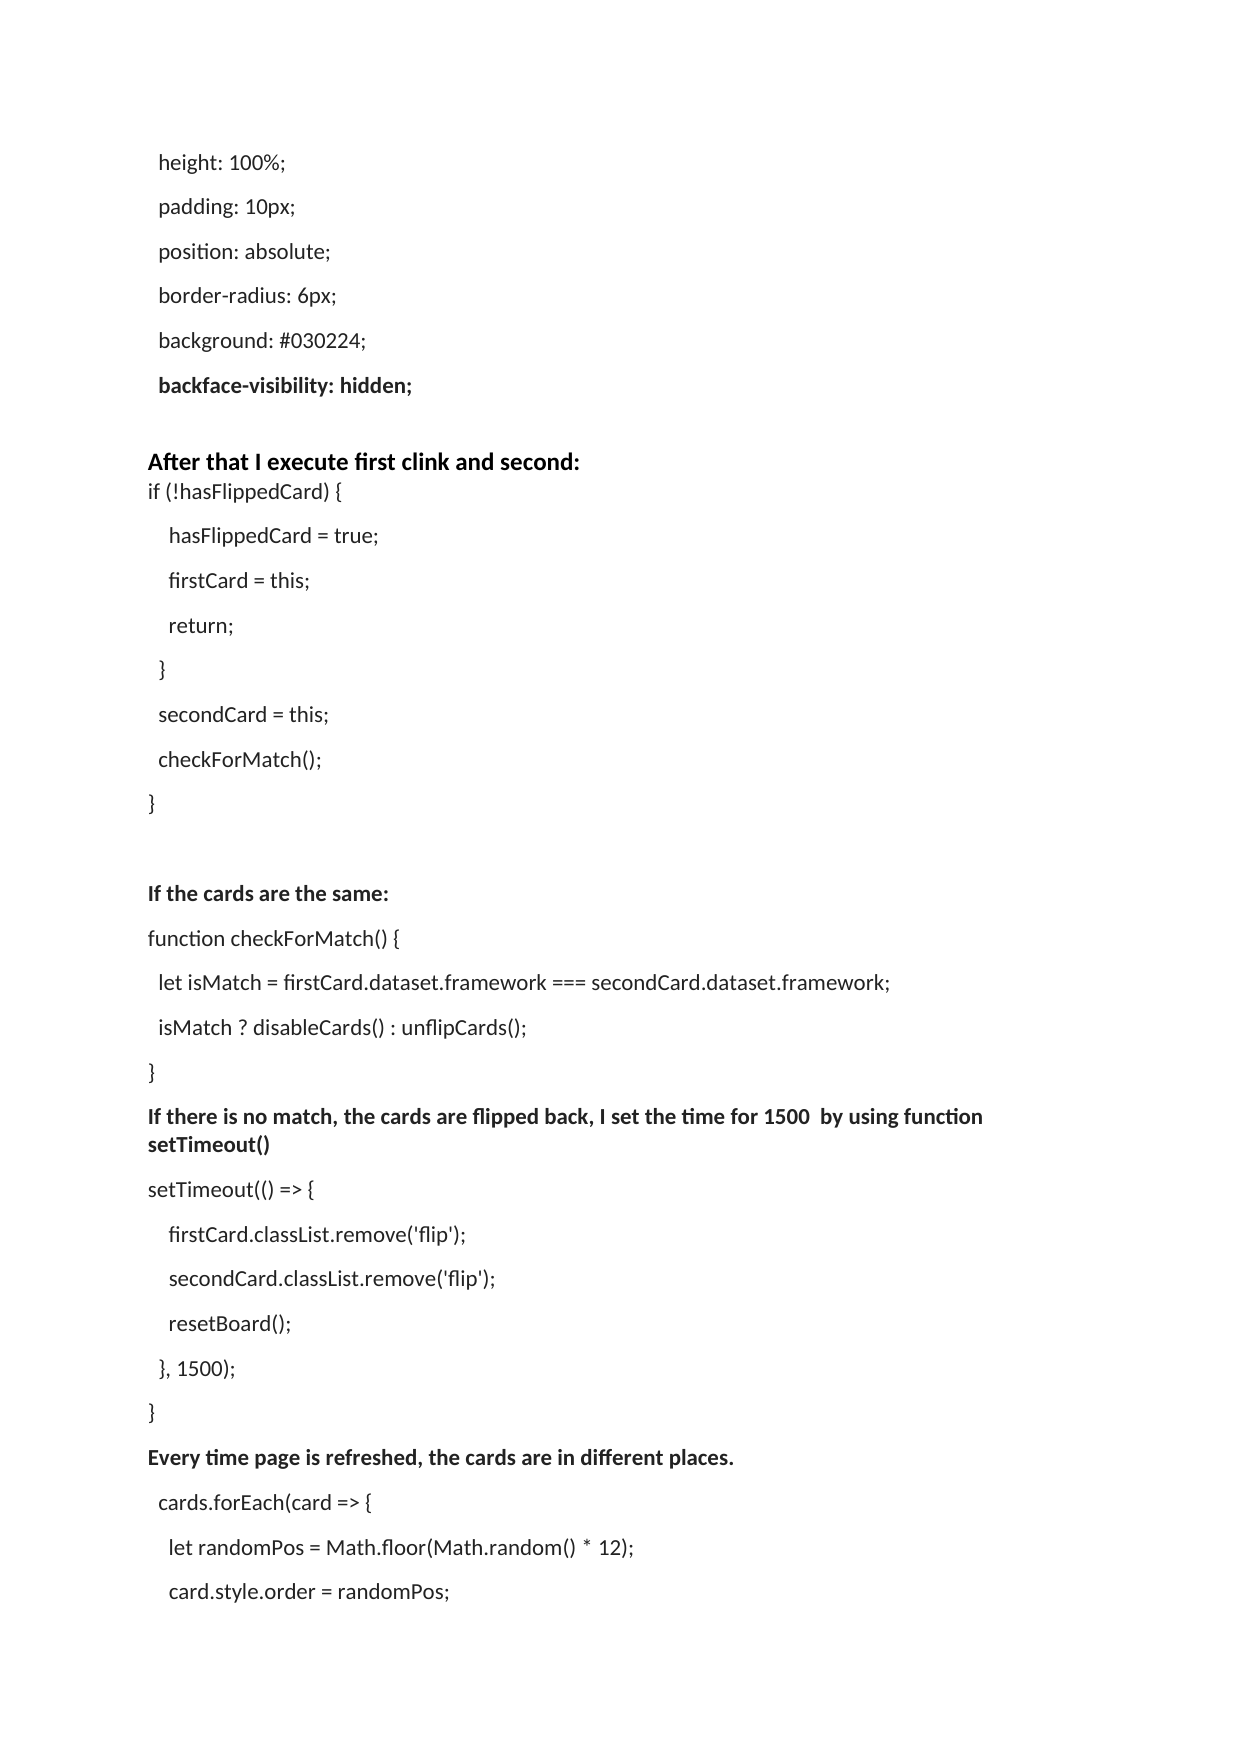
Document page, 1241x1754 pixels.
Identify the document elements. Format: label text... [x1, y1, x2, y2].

text let isMatch = firstCard.dataset.framework === secondCard.dataset.framework; [148, 968, 1093, 996]
text }, 1500); [148, 1354, 1093, 1382]
text isMatch ? disableCards() : unflipCards(); [148, 1013, 1093, 1041]
text backface-visibility: hidden; [148, 371, 1093, 399]
text card.style.order = randomPos; [148, 1577, 1093, 1605]
text cards.forEach(card => { [148, 1488, 1093, 1516]
text function checkForMatch() { [148, 924, 1093, 952]
text If there is no match, the cards are flipped back, I set the time for 1500 by using function setTimeout() [148, 1102, 1093, 1158]
text return; [148, 611, 1093, 639]
text firstCard = this; [148, 566, 1093, 594]
text setTimeout(() => { [148, 1175, 1093, 1203]
text } [148, 789, 1093, 818]
text let randomPos = Math.floor(Math.random() * 12); [148, 1533, 1093, 1561]
text secondCard.classList.remove('flip'); [148, 1264, 1093, 1292]
text resetBoard(); [148, 1309, 1093, 1337]
text } [148, 1058, 1093, 1086]
text position: absolute; [148, 237, 1093, 265]
text padding: 10px; [148, 192, 1093, 220]
text firstCard.classList.remove('flip'); [148, 1220, 1093, 1248]
text if (!hasFlippedCard) { [148, 477, 1093, 505]
text } [148, 1398, 1093, 1427]
text background: #030224; [148, 326, 1093, 354]
text secondCard = this; [148, 700, 1093, 728]
text Every time page is refreshed, the cards are in different places. [148, 1443, 1093, 1471]
text } [148, 656, 1093, 683]
text height: 100%; [148, 148, 1093, 176]
text hasFlippedCard = true; [148, 521, 1093, 549]
text If the cards are the same: [148, 879, 1093, 907]
text checkForMatch(); [148, 745, 1093, 773]
text After that I execute first clink and second: [148, 446, 1093, 477]
text border-radius: 6px; [148, 282, 1093, 310]
